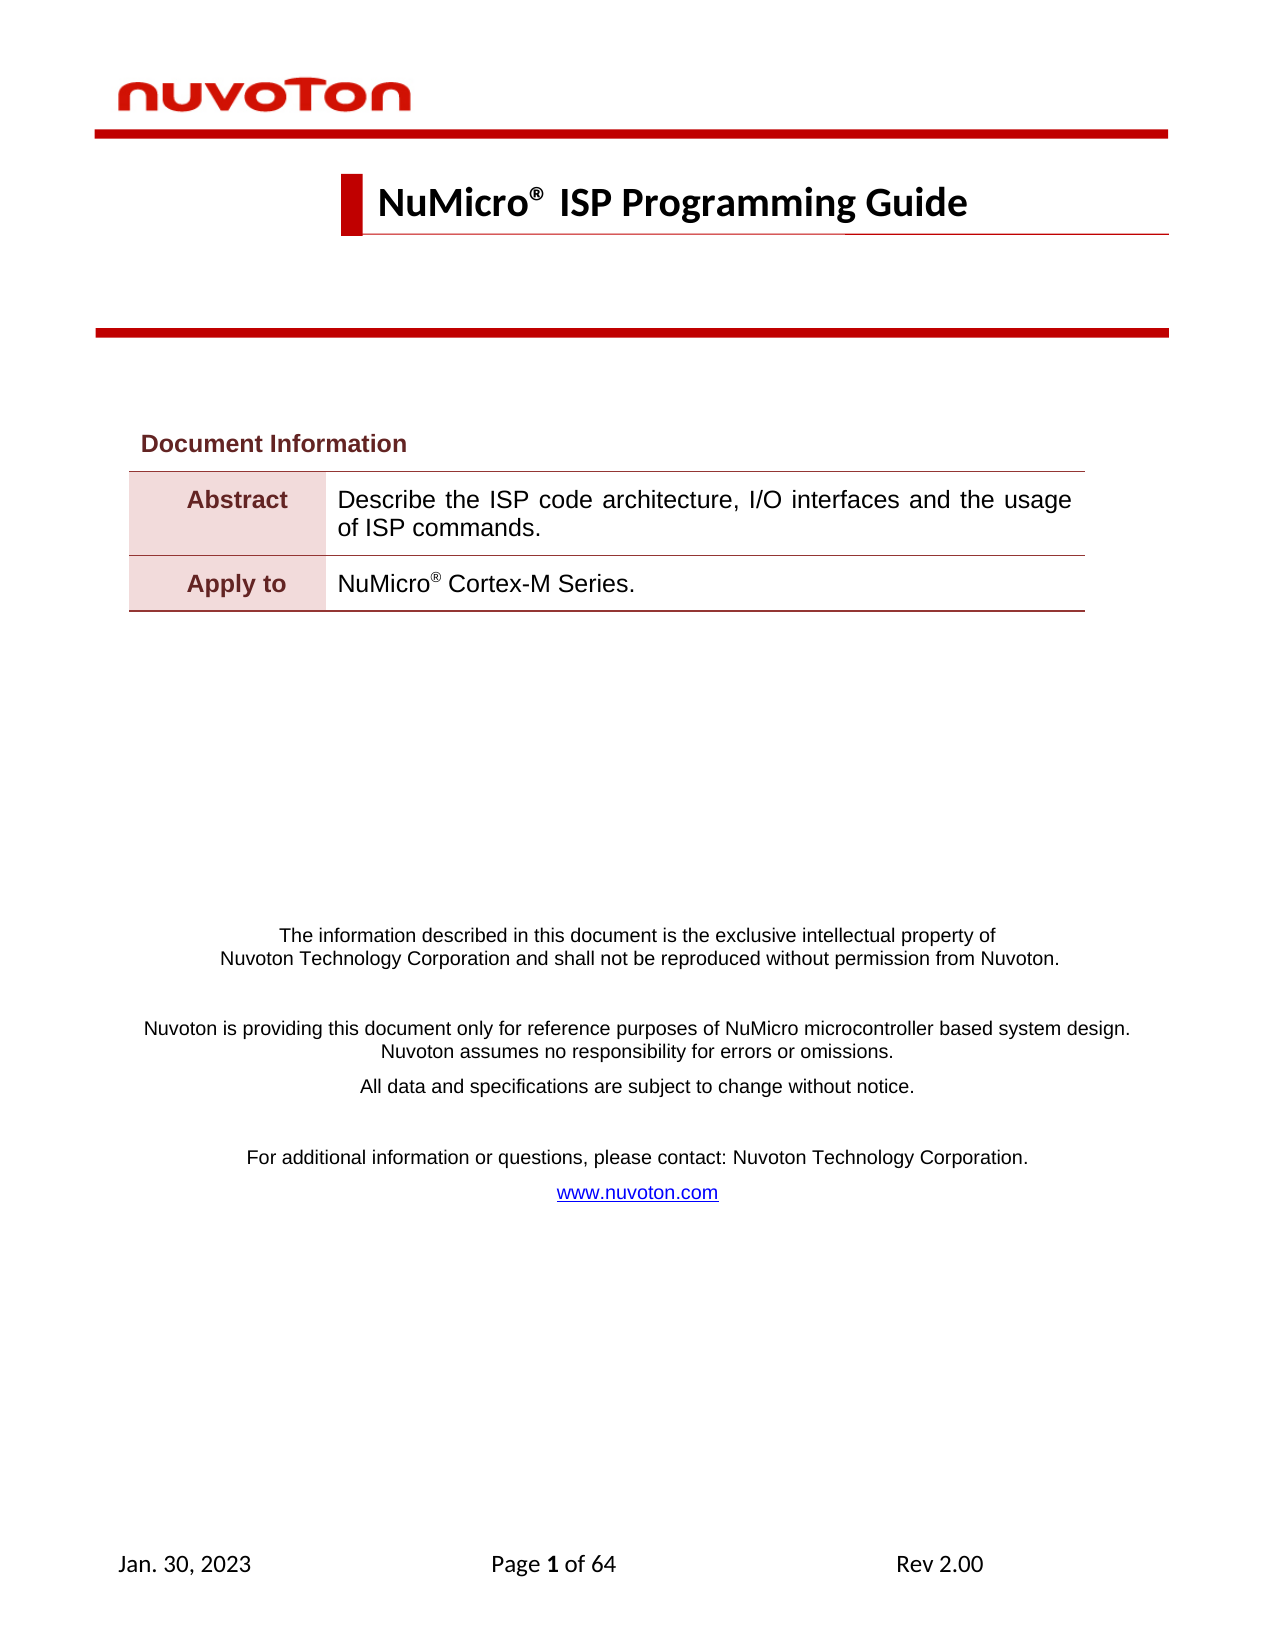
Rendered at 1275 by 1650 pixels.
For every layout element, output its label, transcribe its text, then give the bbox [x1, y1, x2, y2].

text The information described in this document is the exclusive intellectual property of Nuvoton Technology Corporation and shall not be reproduced without permission from Nuvoton. [118, 924, 1157, 969]
table_header Document Information [129, 417, 1085, 471]
picture [110, 73, 422, 117]
table_cell Abstract [129, 472, 326, 555]
text Nuvoton is providing this document only for reference purposes of NuMicro microcontroller based system design. Nuvoton assumes no responsibility for errors or omissions. [118, 1017, 1157, 1063]
table_cell NuMicro® Cortex-M Series. [326, 556, 1085, 610]
text www.nuvoton.com [118, 1181, 1157, 1203]
table_cell Apply to [129, 556, 326, 610]
table_cell Describe the ISP code architecture, I/O interfaces and the usage of ISP commands. [326, 472, 1085, 555]
text For additional information or questions, please contact: Nuvoton Technology Corporation. [118, 1146, 1157, 1168]
text All data and specifications are subject to change without notice. [118, 1075, 1157, 1098]
